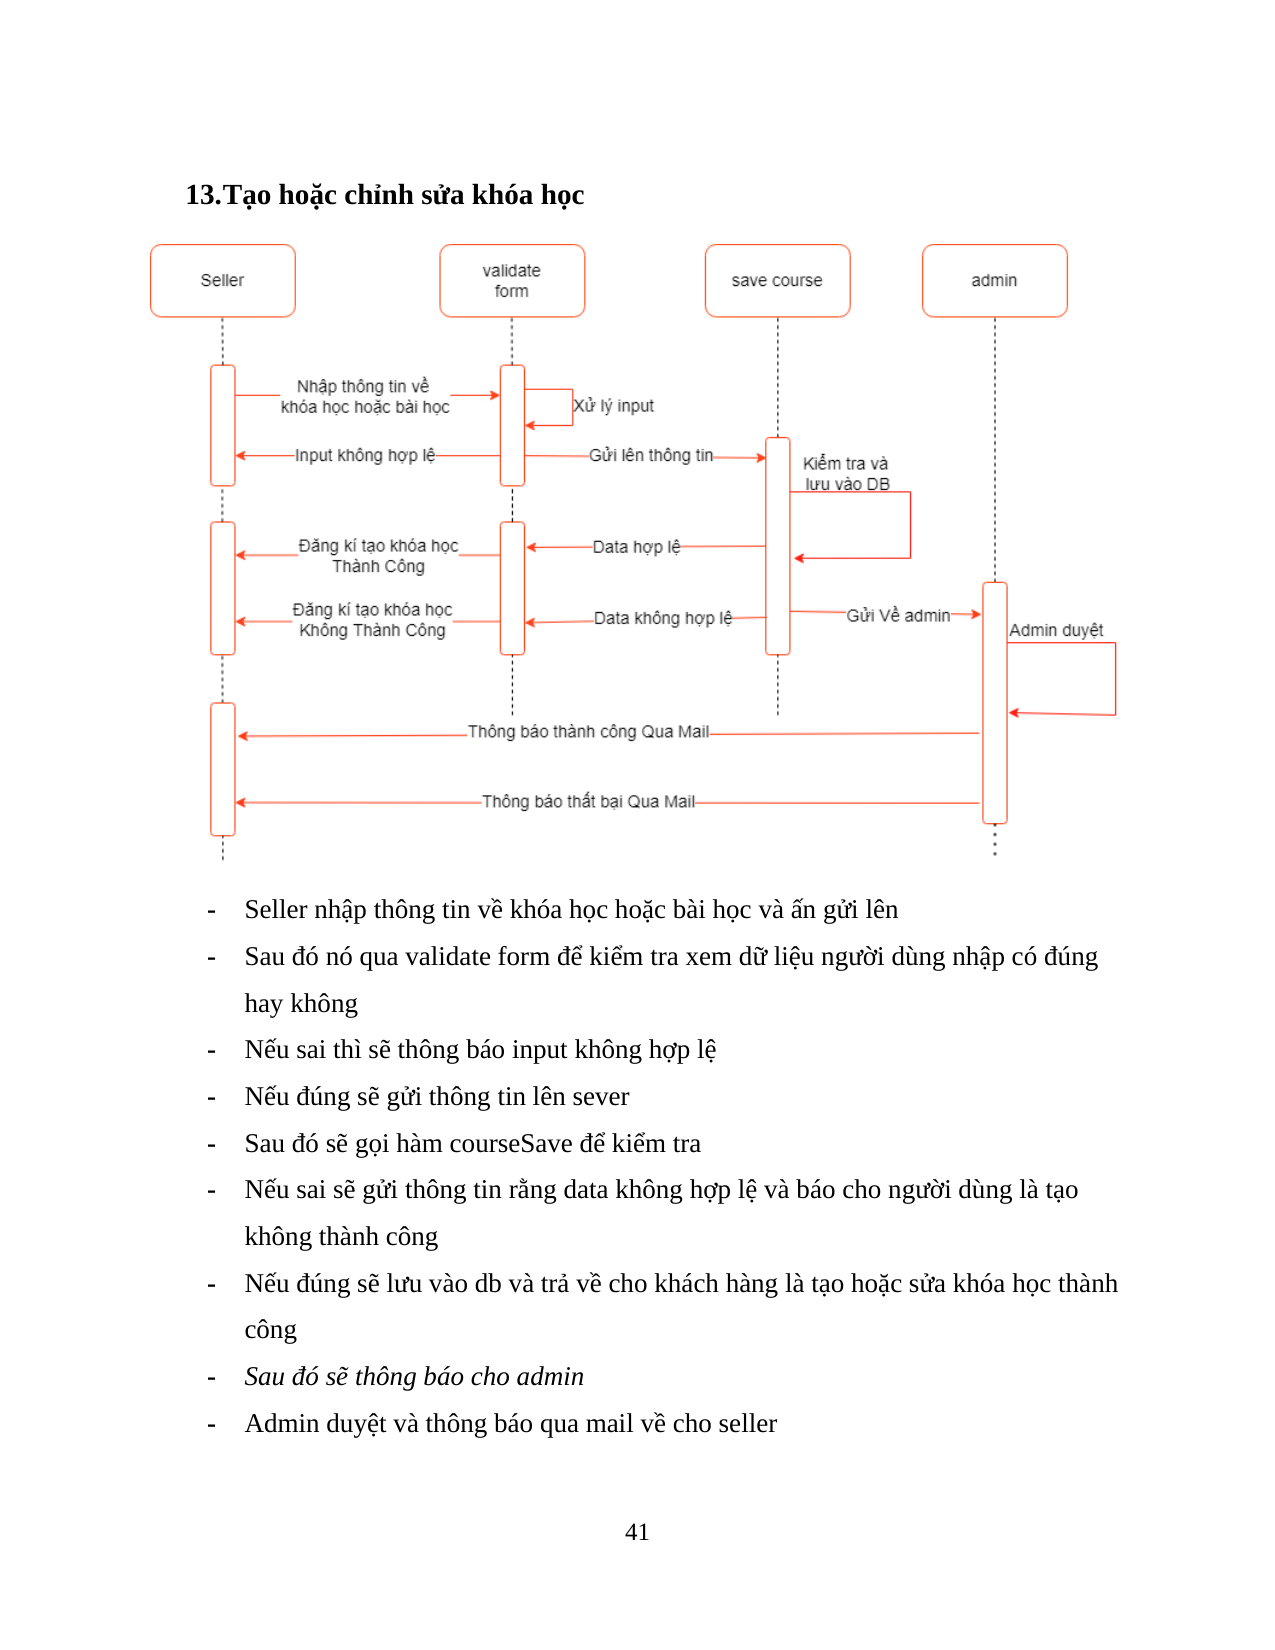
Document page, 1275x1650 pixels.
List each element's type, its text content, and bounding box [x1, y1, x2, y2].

list Tạo hoặc chỉnh sửa khóa học [185, 177, 1127, 211]
list Nếu đúng sẽ gửi thông tin lên sever [207, 1080, 1127, 1111]
list Seller nhập thông tin về khóa học hoặc bài học và ấn gửi lên [207, 893, 1127, 924]
list Sau đó sẽ thông báo cho admin [207, 1360, 1127, 1391]
list Nếu sai thì sẽ thông báo input không hợp lệ [207, 1033, 1127, 1064]
list Sau đó nó qua validate form để kiểm tra xem dữ liệu người dùng nhập có đúng hay không [207, 940, 1127, 1018]
picture [150, 244, 1125, 863]
list Admin duyệt và thông báo qua mail về cho seller [207, 1407, 1127, 1438]
list Nếu đúng sẽ lưu vào db và trả về cho khách hàng là tạo hoặc sửa khóa học thành công [207, 1267, 1127, 1344]
list Nếu sai sẽ gửi thông tin rằng data không hợp lệ và báo cho người dùng là tạo không thành công [207, 1173, 1127, 1251]
list Sau đó sẽ gọi hàm courseSave để kiểm tra [207, 1127, 1127, 1158]
